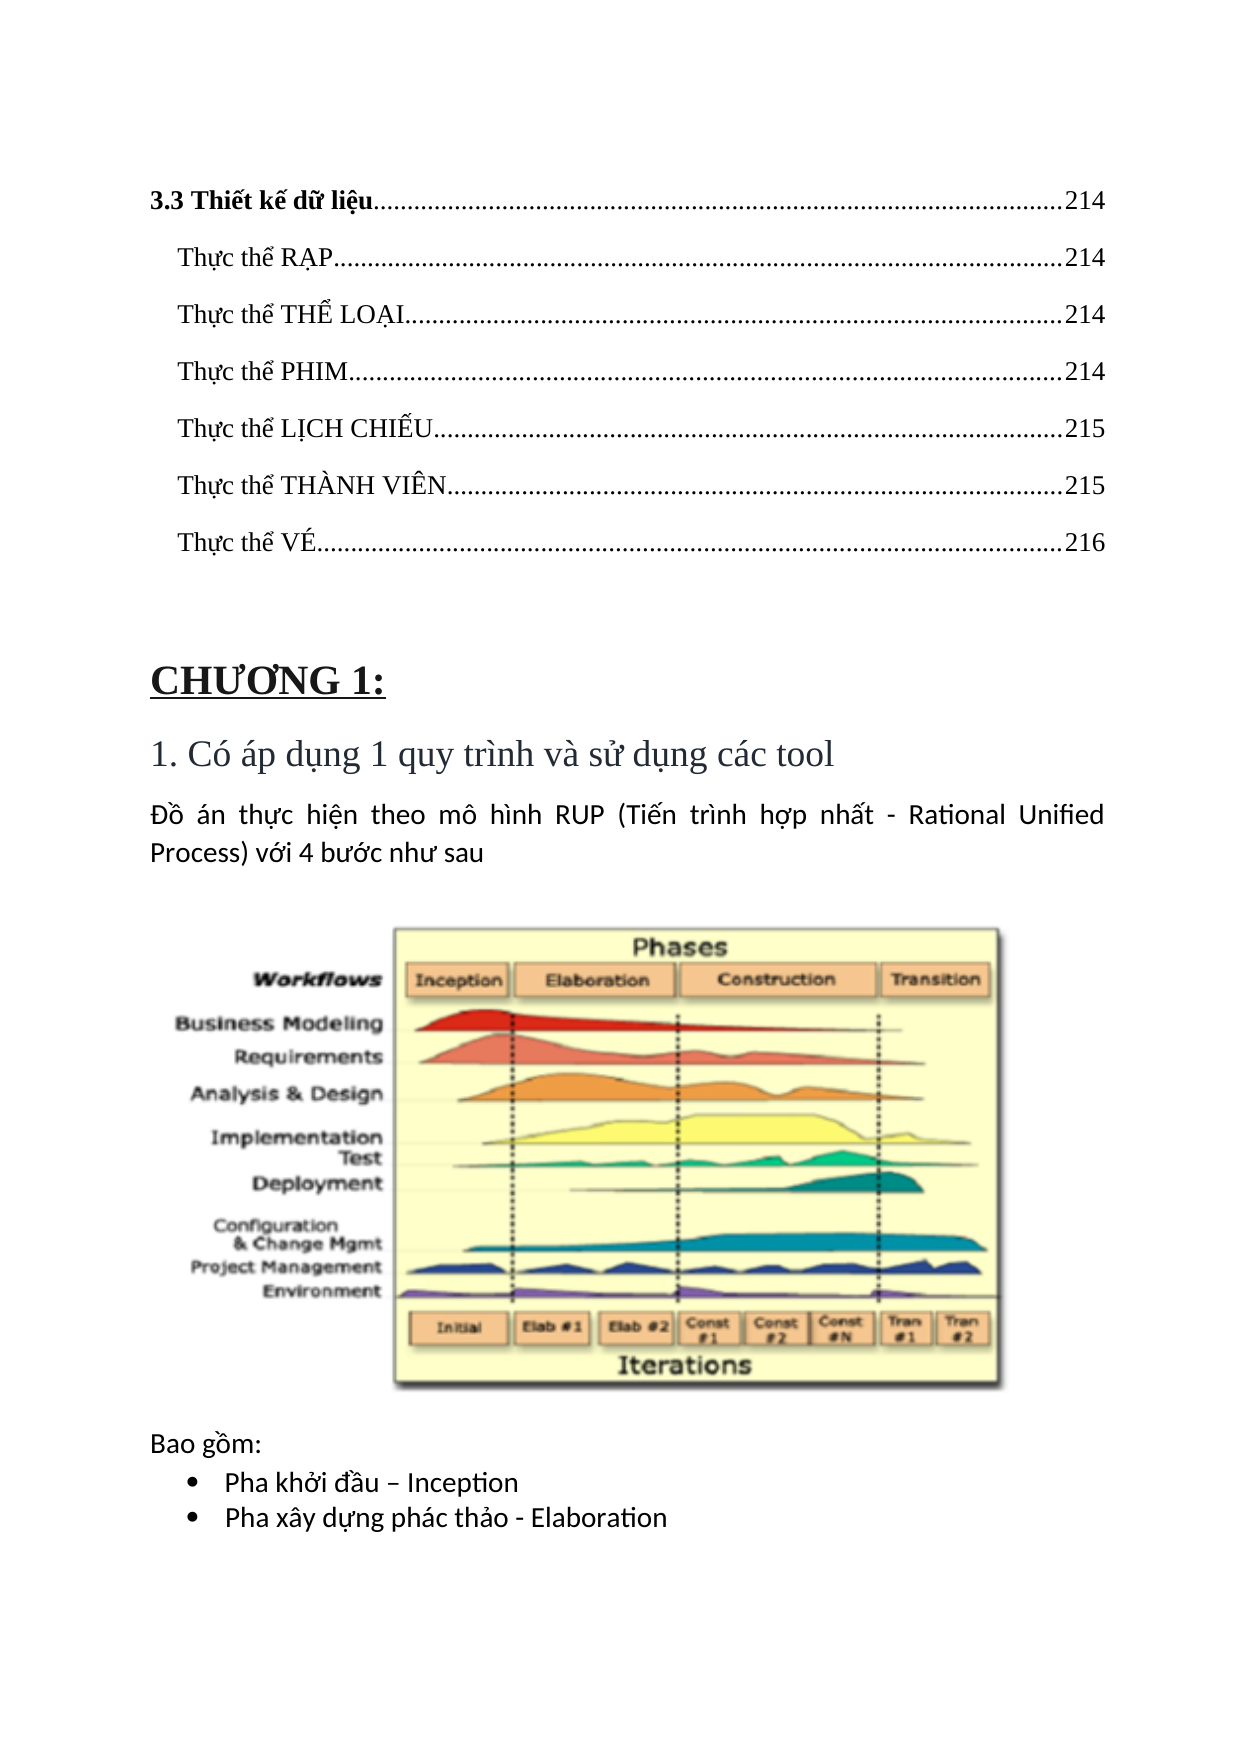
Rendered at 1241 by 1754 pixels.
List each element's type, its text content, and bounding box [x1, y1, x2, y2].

subtitle CHƯƠNG 1: [150, 655, 1106, 703]
text Bao gồm: [150, 1426, 1106, 1461]
list Pha khởi đầu – Inception [187, 1464, 1106, 1499]
text Đồ án thực hiện theo mô hình RUP (Tiến trình hợp nhất - Rational Unified Process) với 4 bước như sau [150, 796, 1106, 869]
picture [150, 871, 1124, 1424]
list Pha xây dựng phác thảo - Elaboration [187, 1499, 1106, 1535]
subtitle 1. Có áp dụng 1 quy trình và sử dụng các tool [150, 731, 1106, 774]
